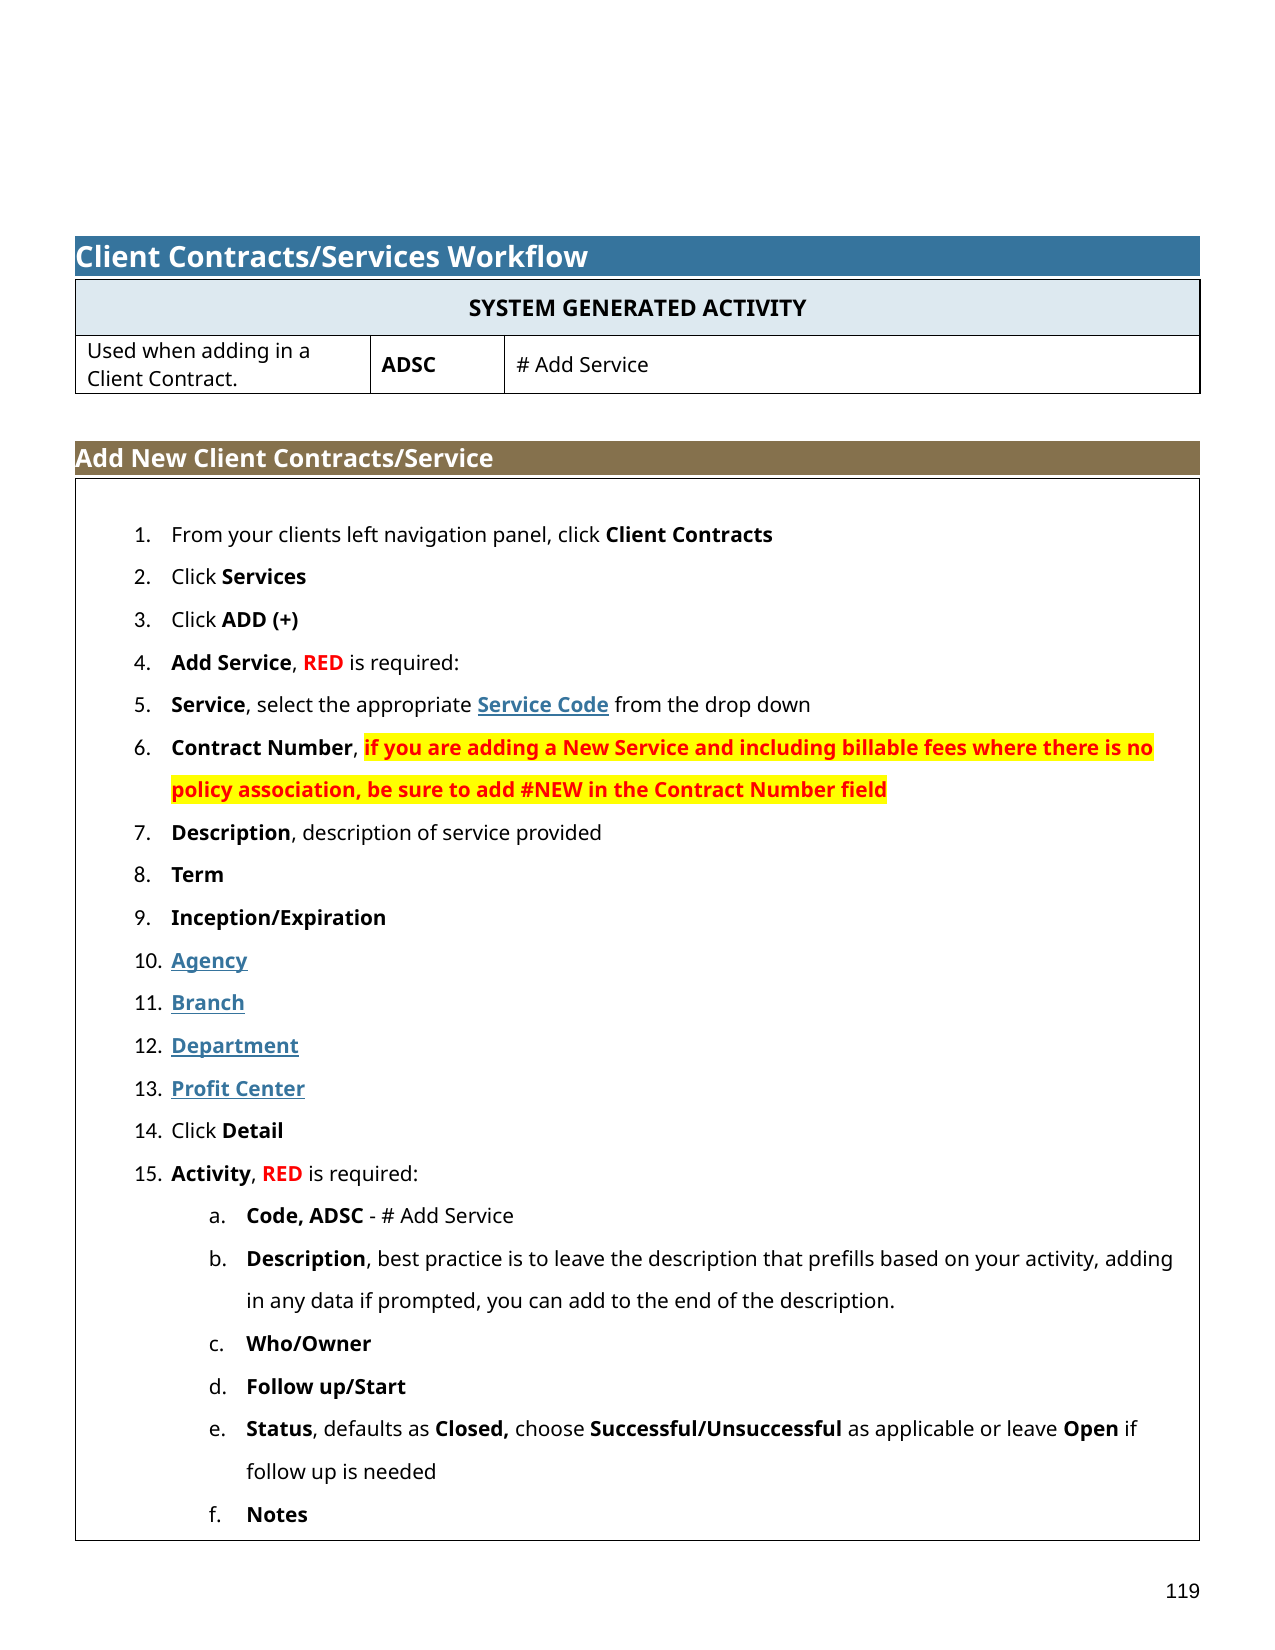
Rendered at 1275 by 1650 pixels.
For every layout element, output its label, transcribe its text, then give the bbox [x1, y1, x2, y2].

table_header SYSTEM GENERATED ACTIVITY [76, 280, 1199, 335]
table_cell ADSC [371, 336, 504, 393]
subtitle Client Contracts/Services Workflow [75, 236, 1200, 276]
table_cell # Add Service [505, 336, 1199, 393]
table_cell Used when adding in a Client Contract. [76, 336, 370, 393]
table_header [76, 479, 1199, 1540]
subtitle Add New Client Contracts/Service [75, 441, 1200, 475]
